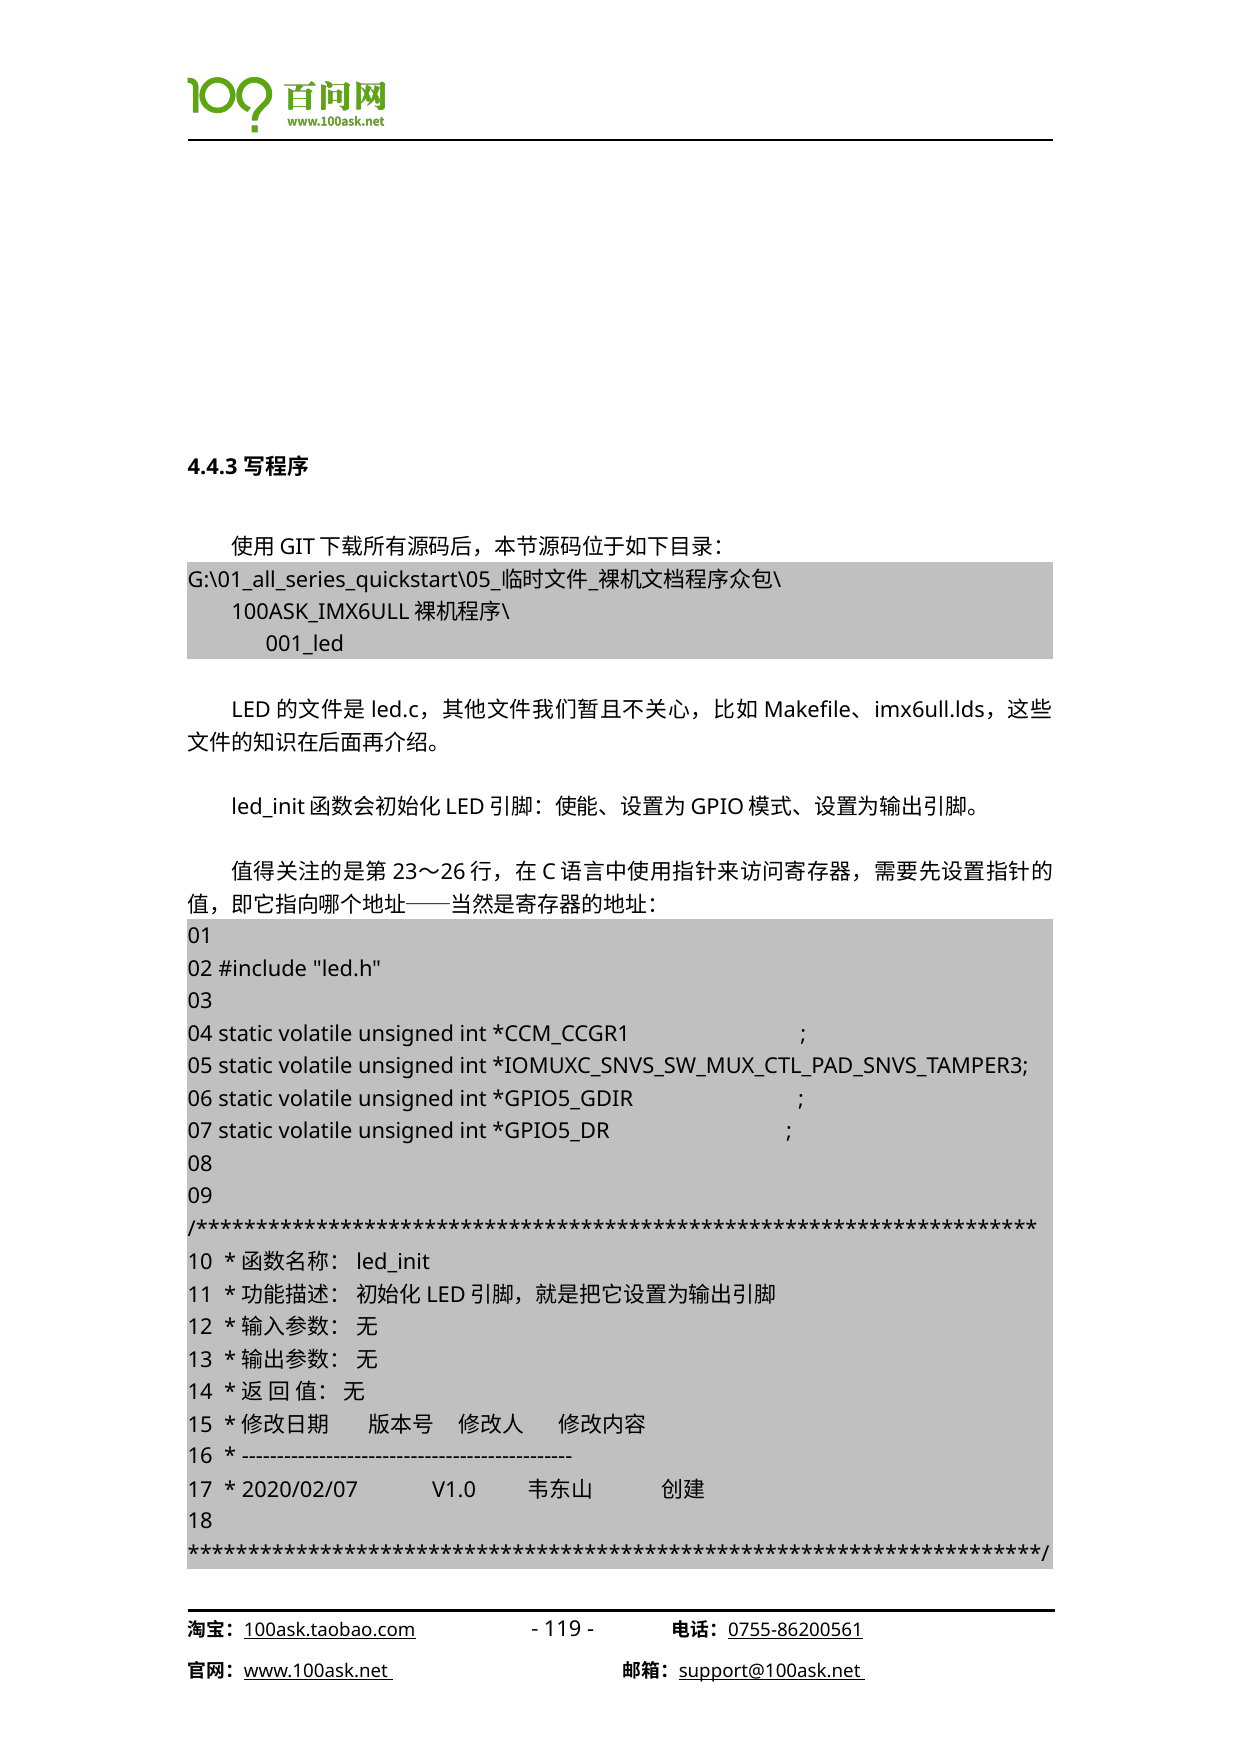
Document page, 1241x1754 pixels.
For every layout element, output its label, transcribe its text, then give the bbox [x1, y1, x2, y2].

text 05 static volatile unsigned int *IOMUXC_SNVS_SW_MUX_CTL_PAD_SNVS_TAMPER3; [187, 1049, 1053, 1082]
text 09 /********************************************************************** [187, 1179, 1053, 1244]
picture [187, 77, 386, 138]
text 02 #include "led.h" [187, 952, 1053, 984]
text 17 * 2020/02/07 V1.0 韦东山 创建 [187, 1472, 1053, 1504]
text G:\01_all_series_quickstart\05_临时文件_裸机文档程序众包\ [187, 562, 1053, 594]
text 06 static volatile unsigned int *GPIO5_GDIR ; [187, 1082, 1053, 1114]
text 10 * 函数名称： led_init [187, 1244, 1053, 1277]
text 16 * ----------------------------------------------- [187, 1439, 1053, 1472]
text 100ASK_IMX6ULL裸机程序\ [187, 594, 1053, 627]
text 使用GIT下载所有源码后，本节源码位于如下目录： [187, 529, 1053, 562]
text 12 * 输入参数： 无 [187, 1309, 1053, 1342]
text 值得关注的是第23～26行，在C语言中使用指针来访问寄存器，需要先设置指针的值，即它指向哪个地址──当然是寄存器的地址： [187, 854, 1053, 919]
text 14 * 返 回 值： 无 [187, 1374, 1053, 1407]
text 13 * 输出参数： 无 [187, 1342, 1053, 1374]
text 07 static volatile unsigned int *GPIO5_DR ; [187, 1114, 1053, 1147]
text LED的文件是led.c，其他文件我们暂且不关心，比如Makefile、imx6ull.lds，这些文件的知识在后面再介绍。 [187, 692, 1053, 757]
text 04 static volatile unsigned int *CCM_CCGR1 ; [187, 1017, 1053, 1049]
text 001_led [187, 627, 1053, 659]
subtitle 4.4.3 写程序 [187, 448, 1053, 481]
text led_init函数会初始化LED引脚：使能、设置为GPIO模式、设置为输出引脚。 [187, 789, 1053, 822]
text 15 * 修改日期 版本号 修改人 修改内容 [187, 1407, 1053, 1439]
text 01 [187, 919, 1053, 952]
text 03 [187, 984, 1053, 1017]
text 11 * 功能描述： 初始化LED引脚，就是把它设置为输出引脚 [187, 1277, 1053, 1309]
text 18 ***********************************************************************/ [187, 1504, 1053, 1569]
text 08 [187, 1147, 1053, 1179]
